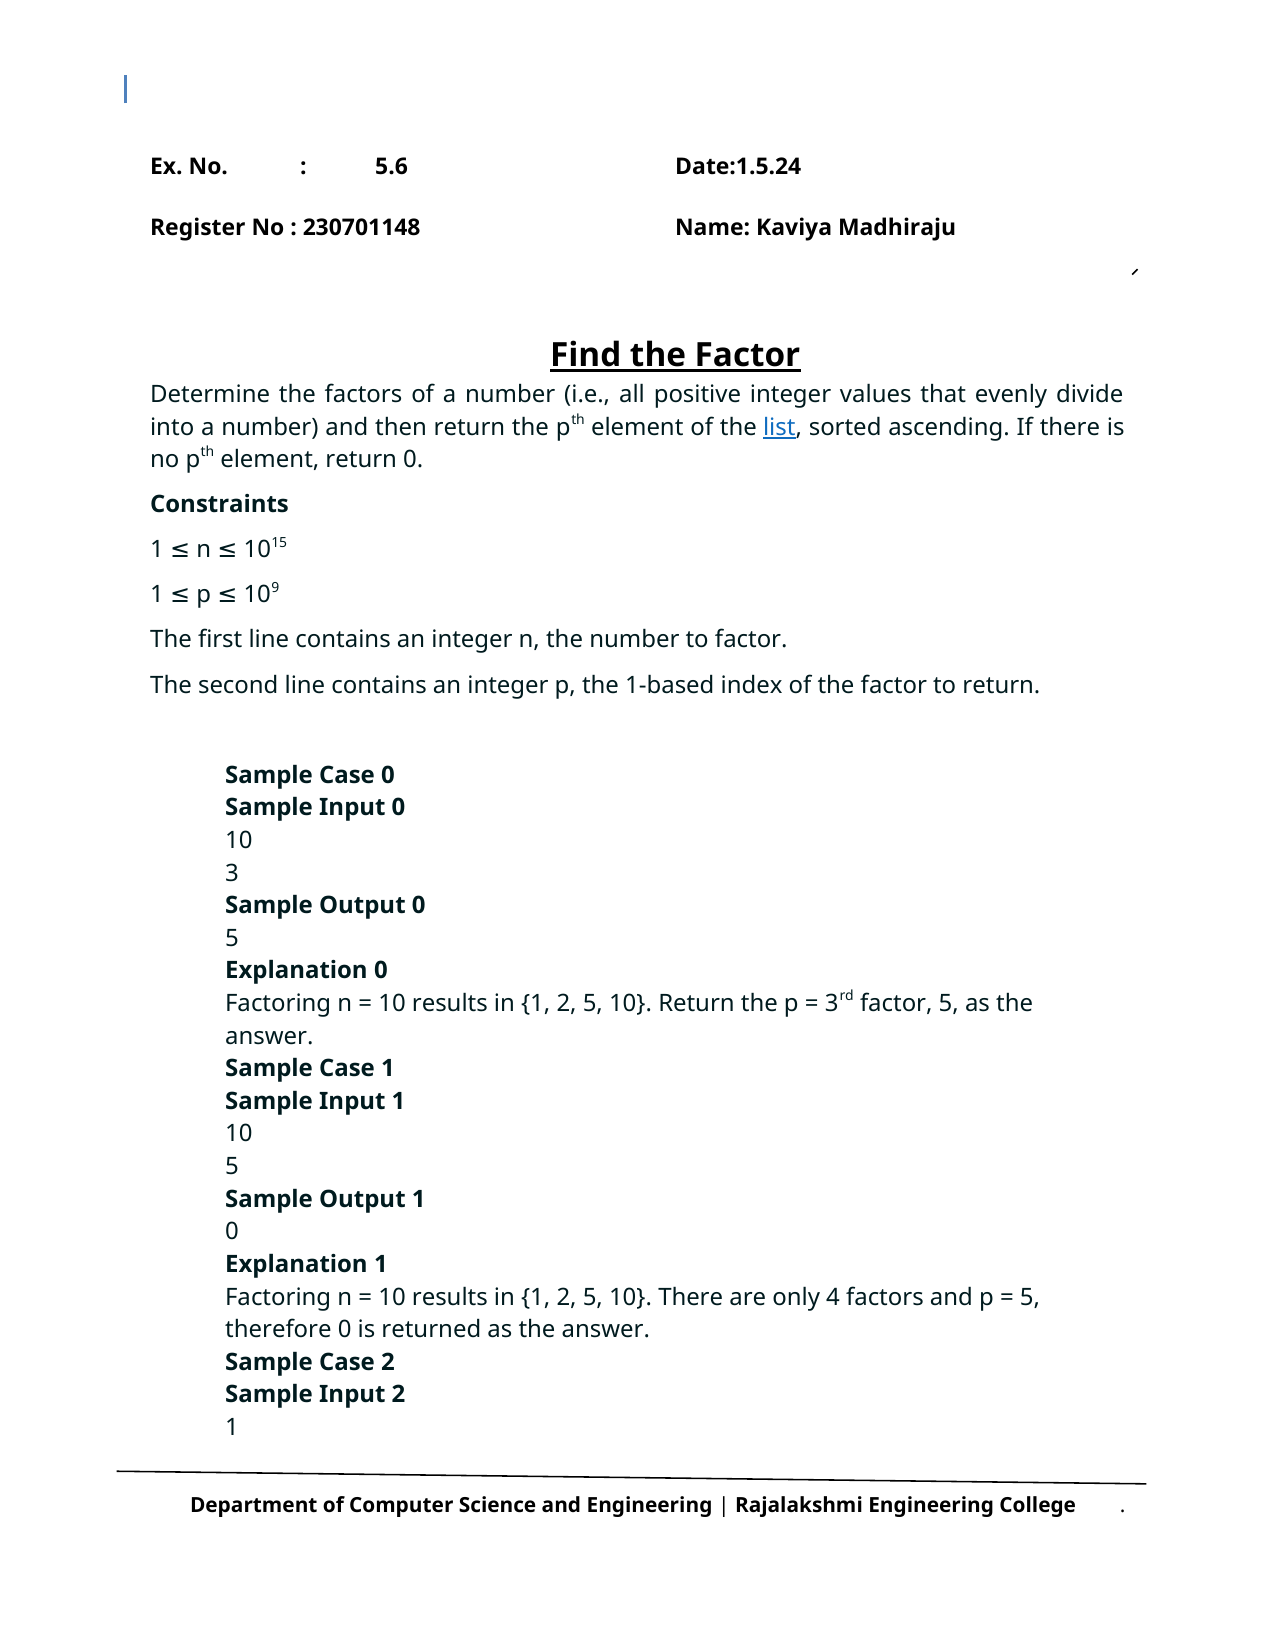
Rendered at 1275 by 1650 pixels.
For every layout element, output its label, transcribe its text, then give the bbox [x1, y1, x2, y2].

text 0 [225, 1214, 1125, 1247]
text Find the Factor [225, 331, 1125, 377]
text 5 [225, 921, 1125, 953]
text Factoring n = 10 results in {1, 2, 5, 10}. There are only 4 factors and p = 5, therefore 0 is returned as the answer. [225, 1279, 1125, 1344]
text 1 ≤ p ≤ 109 [150, 577, 1125, 610]
text 3 [225, 855, 1125, 888]
text 1 ≤ n ≤ 1015 [150, 532, 1125, 565]
text The second line contains an integer p, the 1-based index of the factor to return. [150, 667, 1125, 700]
text Sample Output 1 [225, 1181, 1125, 1214]
text Explanation 1 [225, 1247, 1125, 1279]
text Sample Input 1 [225, 1084, 1125, 1116]
text 10 [225, 1116, 1125, 1149]
text The first line contains an integer n, the number to factor. [150, 622, 1125, 655]
text Sample Case 2 [225, 1344, 1125, 1377]
text Sample Case 1 [225, 1051, 1125, 1084]
text 10 [225, 823, 1125, 855]
text Sample Input 0 [225, 790, 1125, 823]
text Factoring n = 10 results in {1, 2, 5, 10}. Return the p = 3rd factor, 5, as the answer. [225, 986, 1125, 1051]
text Explanation 0 [225, 953, 1125, 986]
text Determine the factors of a number (i.e., all positive integer values that evenly divide into a number) and then return the pth element of the list, sorted ascending. If there is no pth element, return 0. [150, 377, 1125, 474]
text Sample Input 2 [225, 1377, 1125, 1410]
text 5 [225, 1149, 1125, 1181]
text 1 [225, 1410, 1125, 1442]
text Sample Output 0 [225, 888, 1125, 921]
text Register No : 230701148 Name: Kaviya Madhiraju [150, 210, 1125, 242]
text Constraints [150, 487, 1125, 519]
text Ex. No. : 5.6 Date:1.5.24 [150, 150, 1125, 181]
text Sample Case 0 [225, 758, 1125, 790]
